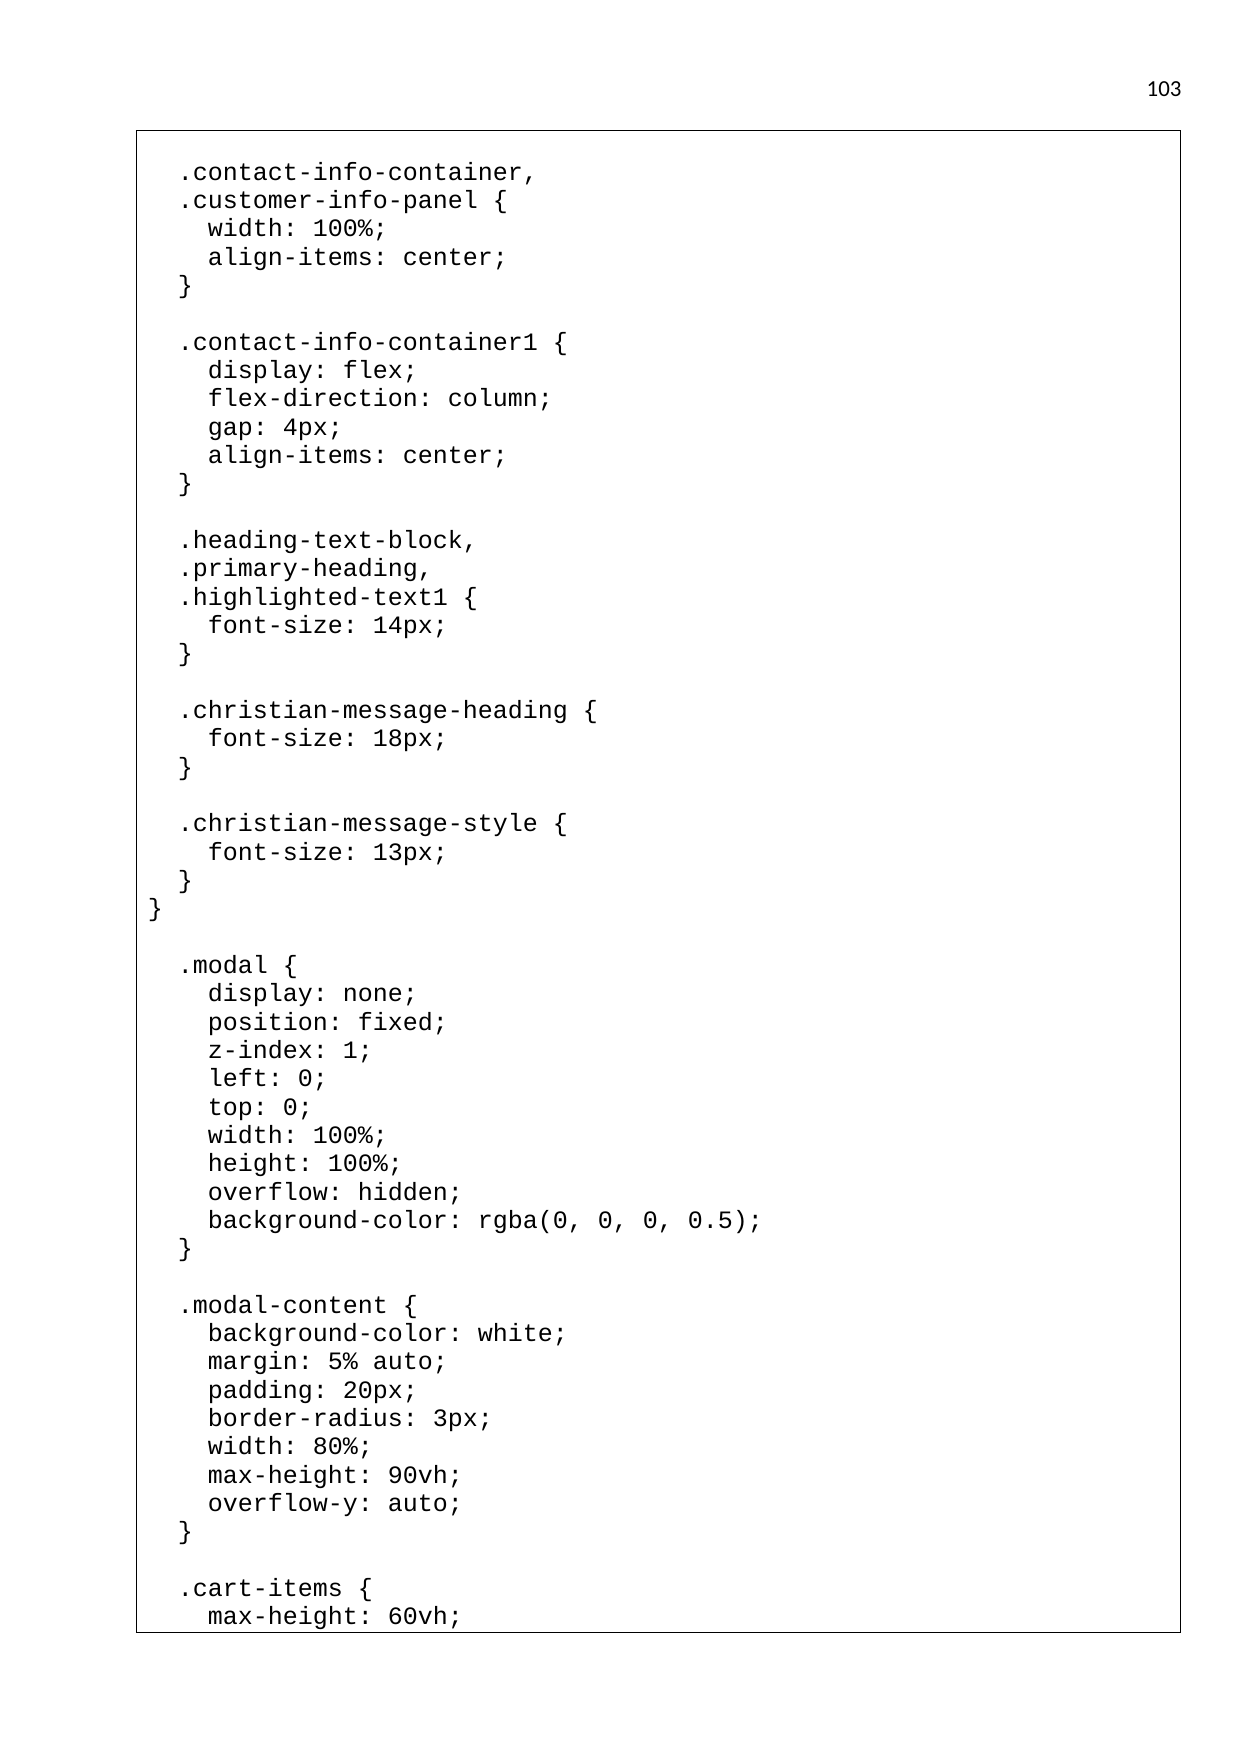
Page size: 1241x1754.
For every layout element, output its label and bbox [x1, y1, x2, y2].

table_header [137, 131, 1180, 1632]
